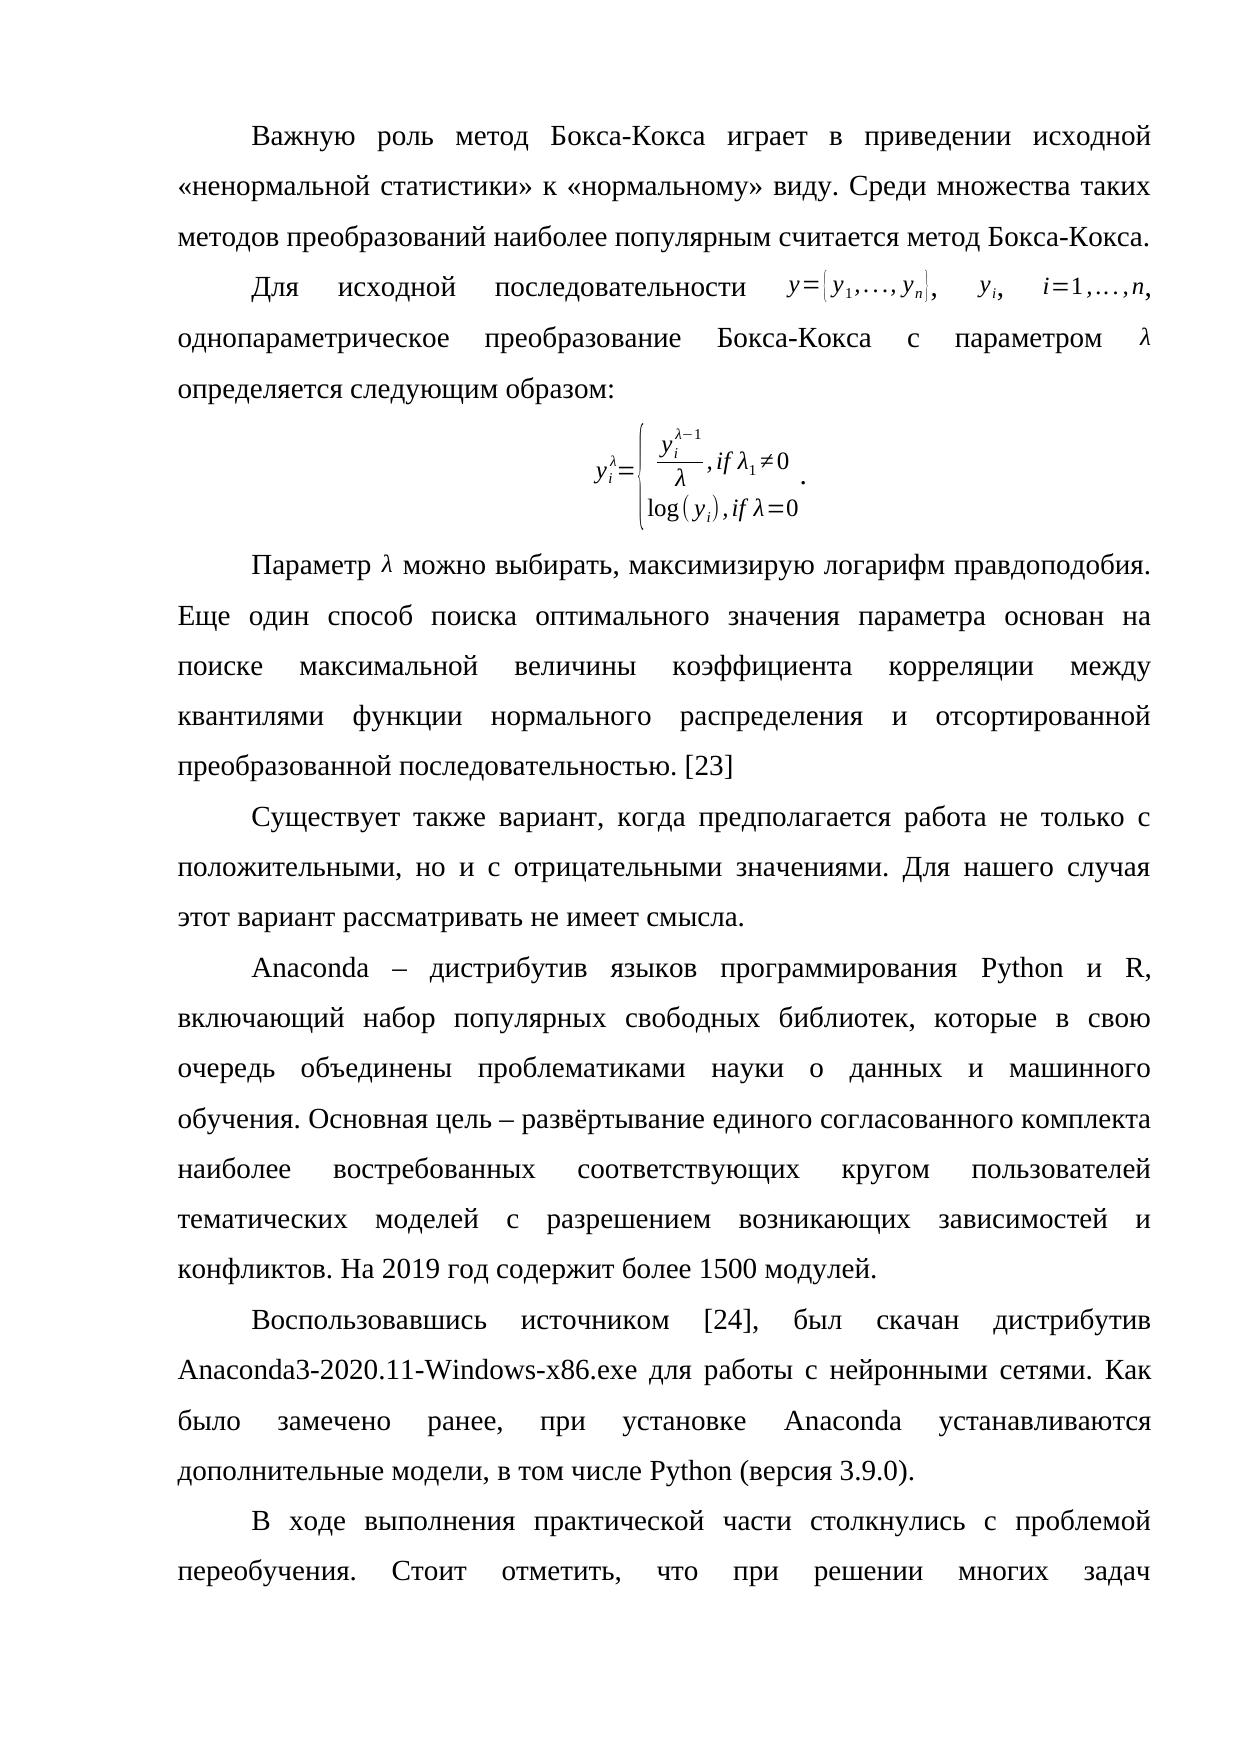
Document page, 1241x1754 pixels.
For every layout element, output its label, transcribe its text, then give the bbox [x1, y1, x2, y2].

text . [177, 421, 1152, 531]
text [177, 1503, 1152, 1587]
text Воспользовавшись источником [24], был скачан дистрибутив Anaconda3-2020.11-Windows-x86.exe для работы с нейронными сетями. Как было замечено ранее, при установке Anaconda устанавливаются дополнительные модели, в том числе Python (версия 3.9.0). [177, 1302, 1152, 1486]
text Важную роль метод Бокса-Кокса играет в приведении исходной «ненормальной статистики» к «нормальному» виду. Среди множества таких методов преобразований наиболее популярным считается метод Бокса-Кокса. [177, 118, 1152, 252]
text Существует также вариант, когда предполагается работа не только с положительными, но и с отрицательными значениями. Для нашего случая этот вариант рассматривать не имеет смысла. [177, 799, 1152, 933]
text Параметр можно выбирать, максимизирую логарифм правдоподобия. Еще один способ поиска оптимального значения параметра основан на поиске максимальной величины коэффициента корреляции между квантилями функции нормального распределения и отсортированной преобразованной последовательностью. [23] [177, 547, 1152, 782]
text Anaconda – дистрибутив языков программирования Python и R, включающий набор популярных свободных библиотек, которые в свою очередь объединены проблематиками науки о данных и машинного обучения. Основная цель – развёртывание единого согласованного комплекта наиболее востребованных соответствующих кругом пользователей тематических моделей с разрешением возникающих зависимостей и конфликтов. На 2019 год содержит более 1500 модулей. [177, 950, 1152, 1285]
text Для исходной последовательности , , , однопараметрическое преобразование Бокса-Кокса с параметром определяется следующим образом: [177, 269, 1152, 404]
